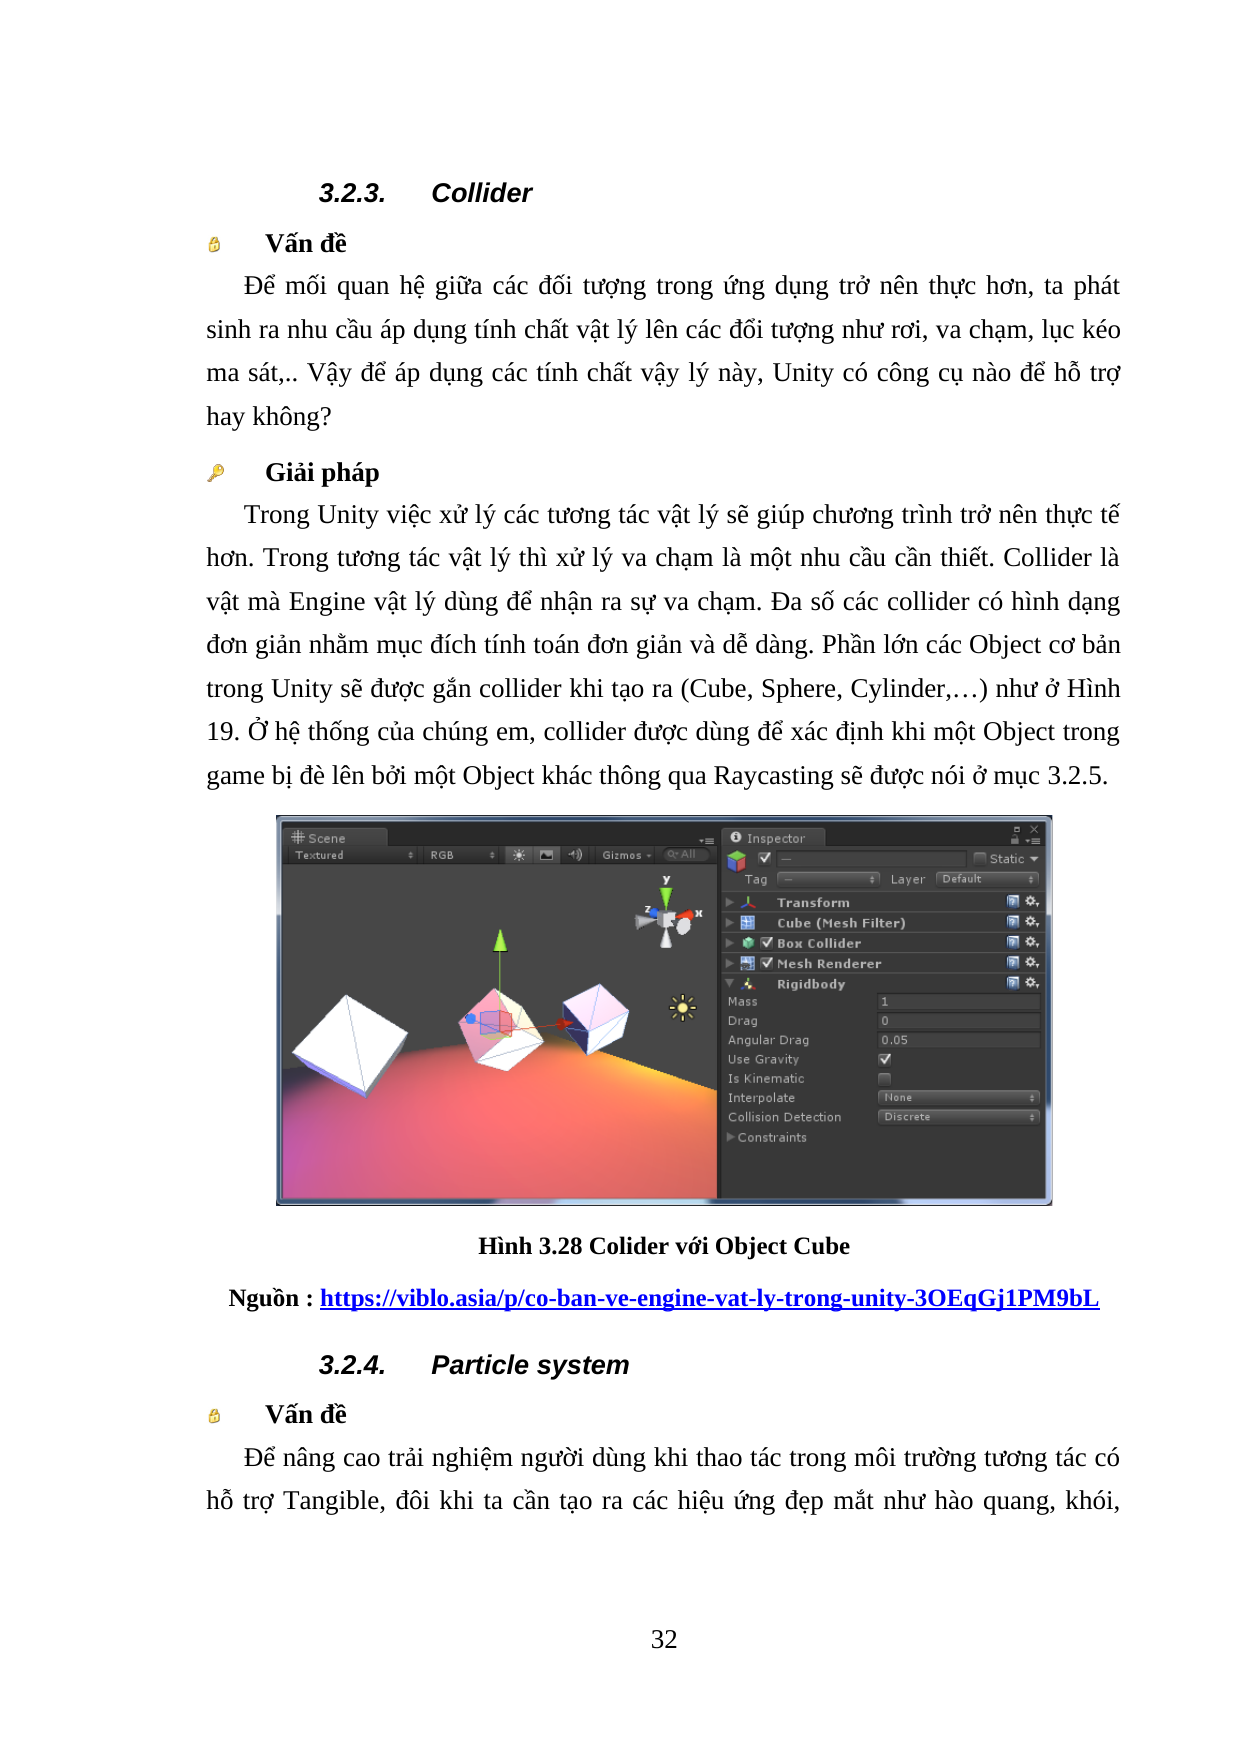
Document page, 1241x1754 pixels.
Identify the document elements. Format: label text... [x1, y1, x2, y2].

text Để mối quan hệ giữa các đối tượng trong ứng dụng trở nên thực hơn, ta phát sinh ra nhu cầu áp dụng tính chất vật lý lên các đổi tượng như rơi, va chạm, lục kéo ma sát,.. Vậy để áp dụng các tính chất vậy lý này, Unity có công cụ nào để hỗ trợ hay không? [206, 269, 1122, 431]
text Vấn đề [206, 1399, 1122, 1430]
subtitle Particle system [281, 1349, 1122, 1380]
picture [207, 235, 221, 253]
subtitle Collider [281, 177, 1122, 208]
picture [207, 1407, 221, 1424]
text Giải pháp [206, 456, 1122, 487]
picture [207, 464, 224, 482]
picture [276, 815, 1053, 1206]
text Vấn đề [206, 227, 1122, 258]
text Nguồn : https://viblo.asia/p/co-ban-ve-engine-vat-ly-trong-unity-3OEqGj1PM9bL [206, 1283, 1122, 1312]
text Trong Unity việc xử lý các tương tác vật lý sẽ giúp chương trình trở nên thực tế hơn. Trong tương tác vật lý thì xử lý va chạm là một nhu cầu cần thiết. Collider là vật mà Engine vật lý dùng để nhận ra sự va chạm. Đa số các collider có hình dạng đơn giản nhằm mục đích tính toán đơn giản và dễ dàng. Phần lớn các Object cơ bản trong Unity sẽ được gắn collider khi tạo ra (Cube, Sphere, Cylinder,…) như ở Hình 19. Ở hệ thống của chúng em, collider được dùng để xác định khi một Object trong game bị đè lên bởi một Object khác thông qua Raycasting sẽ được nói ở mục 3.2.5. [206, 498, 1122, 790]
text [206, 1441, 1122, 1515]
